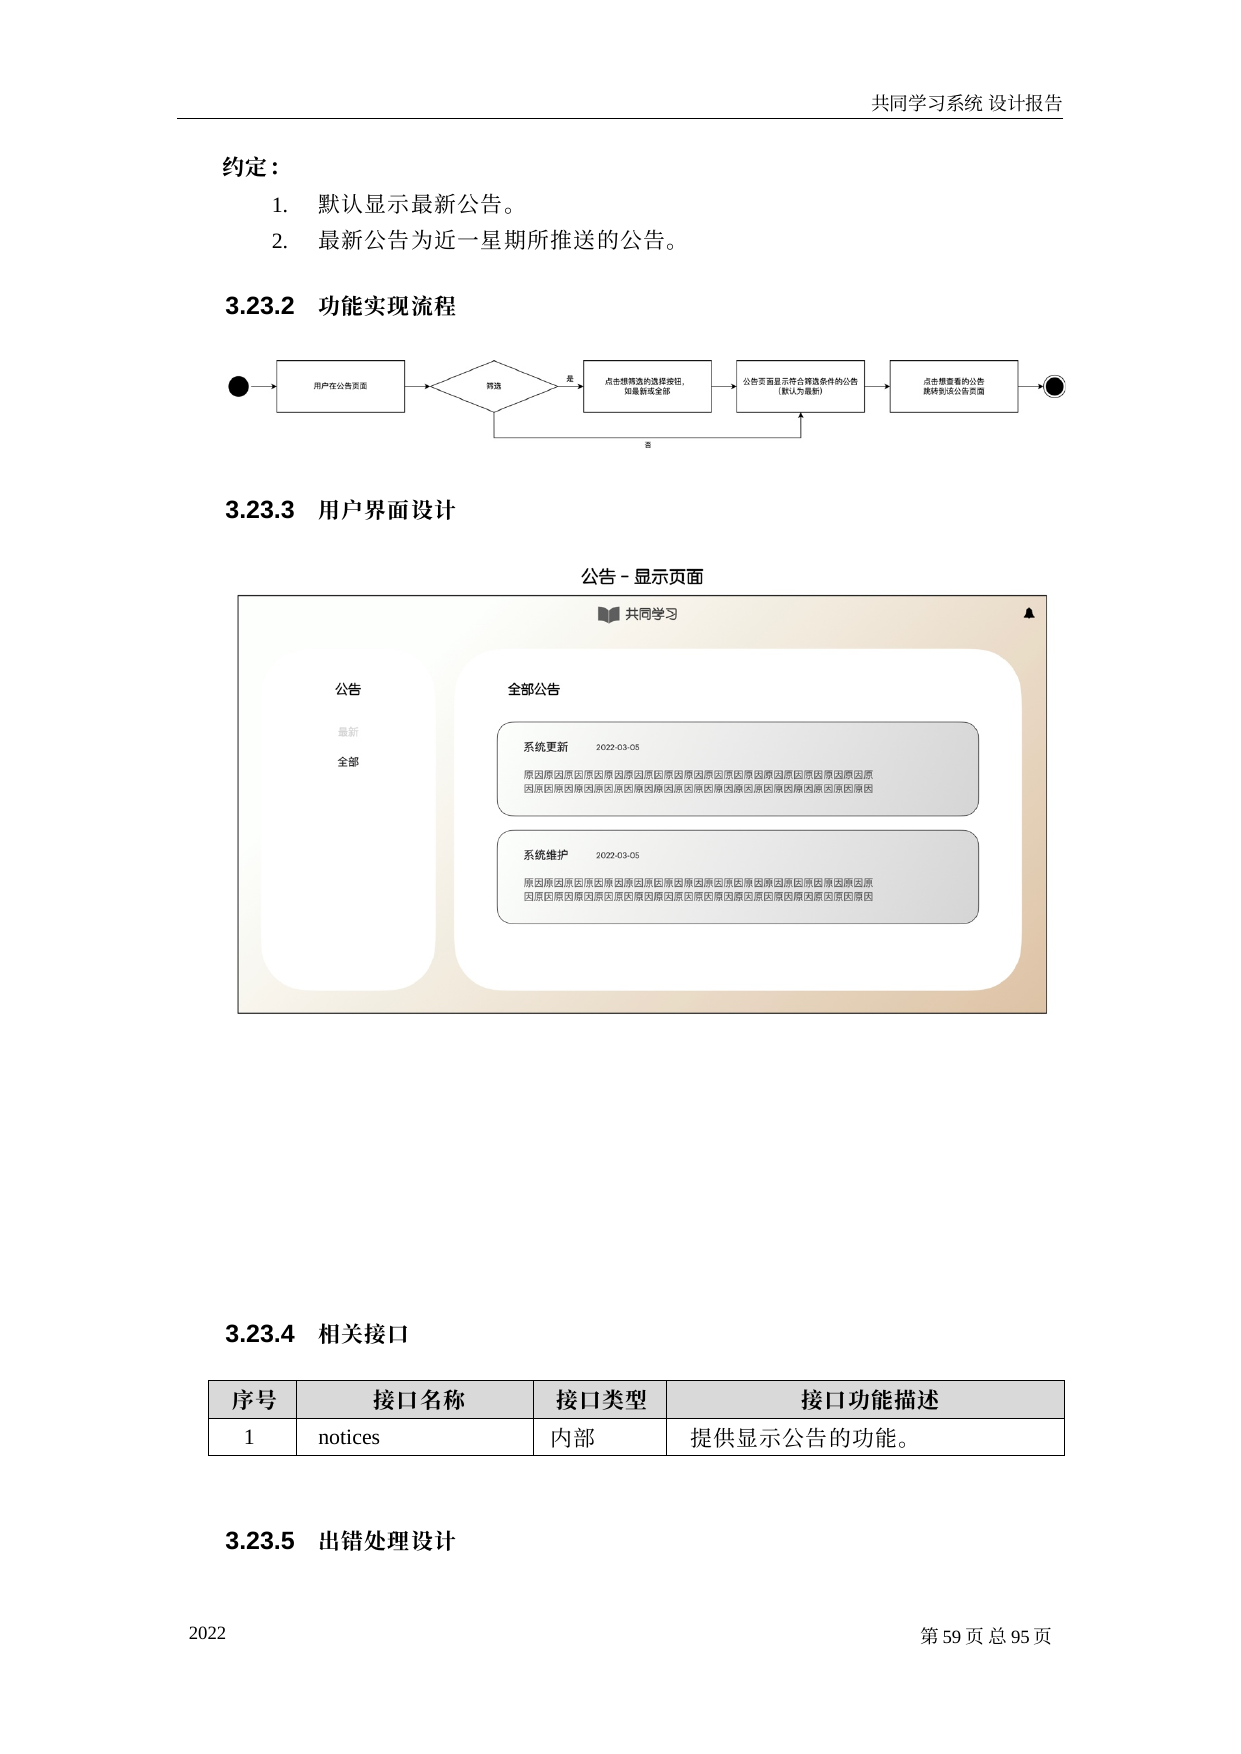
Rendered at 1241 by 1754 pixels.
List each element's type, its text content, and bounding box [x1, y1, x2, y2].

table_cell 提供显示公告的功能。 [667, 1419, 1064, 1455]
table_cell 1 [209, 1419, 296, 1455]
list 最新公告为近一星期所推送的公告。 [266, 221, 1061, 257]
table_header 接口类型 [534, 1381, 666, 1418]
table_header 序号 [209, 1381, 296, 1418]
picture [225, 556, 1059, 1025]
subtitle 出错处理设计 [208, 1522, 1061, 1558]
table_cell 内部 [534, 1419, 666, 1455]
subtitle 功能实现流程 [208, 286, 1061, 323]
table_header 接口功能描述 [667, 1381, 1064, 1418]
subtitle 用户界面设计 [208, 491, 1061, 527]
table_header 接口名称 [297, 1381, 533, 1418]
subtitle 相关接口 [208, 1314, 1061, 1351]
table_cell notices [297, 1419, 533, 1455]
text 约定： [179, 148, 1061, 184]
picture [225, 360, 1066, 449]
list 默认显示最新公告。 [266, 184, 1061, 221]
